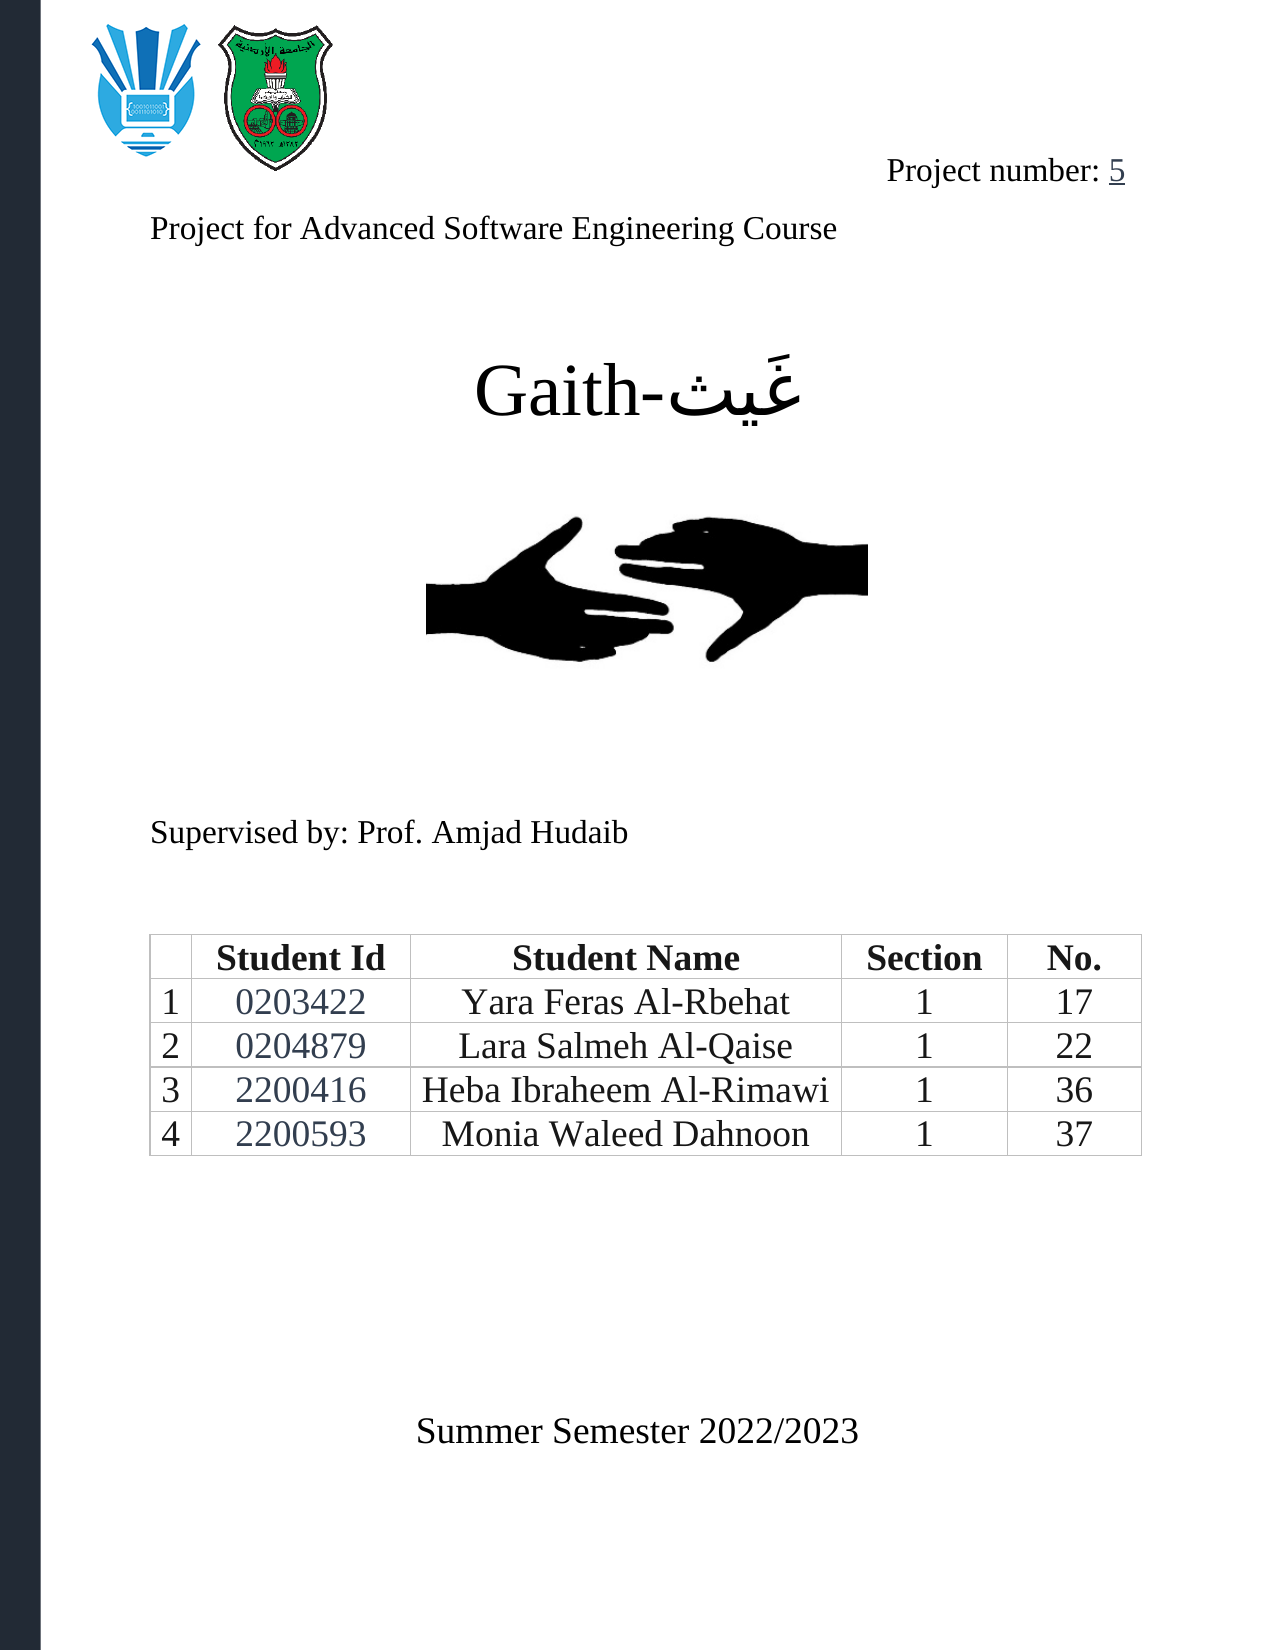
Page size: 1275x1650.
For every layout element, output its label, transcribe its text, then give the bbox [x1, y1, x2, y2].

text Supervised by: Prof. Amjad Hudaib [150, 813, 1125, 851]
picture [62, 1, 211, 184]
picture [426, 443, 868, 728]
table_cell Heba Ibraheem Al-Rimawi [411, 1068, 841, 1111]
table_cell 0203422 [192, 979, 410, 1022]
table_cell 2 [151, 1023, 191, 1066]
table_header Section [842, 935, 1007, 978]
table_cell 1 [842, 1068, 1007, 1111]
table_cell 0204879 [192, 1023, 410, 1066]
table_cell 2200416 [192, 1068, 410, 1111]
table_cell 2200593 [192, 1112, 410, 1155]
text Gaith-غَيث [150, 345, 1125, 431]
table_cell Monia Waleed Dahnoon [411, 1112, 841, 1155]
table_cell 1 [842, 979, 1007, 1022]
table_cell Yara Feras Al-Rbehat [411, 979, 841, 1022]
text Summer Semester 2022/2023 [150, 1409, 1125, 1452]
text Project number: 5 [150, 150, 1125, 188]
table_cell 1 [151, 979, 191, 1022]
table_cell 3 [151, 1068, 191, 1111]
table_cell 36 [1008, 1068, 1141, 1111]
table_cell 1 [842, 1112, 1007, 1155]
table_cell Lara Salmeh Al-Qaise [411, 1023, 841, 1066]
table_cell 17 [1008, 979, 1141, 1022]
table_header [151, 935, 191, 978]
table_cell 1 [842, 1023, 1007, 1066]
table_cell 22 [1008, 1023, 1141, 1066]
picture [217, 25, 333, 150]
table_header Student Name [411, 935, 841, 978]
text Project for Advanced Software Engineering Course [150, 208, 1125, 246]
table_header Student Id [192, 935, 410, 978]
table_cell 4 [151, 1112, 191, 1155]
table_cell 37 [1008, 1112, 1141, 1155]
table_header No. [1008, 935, 1141, 978]
